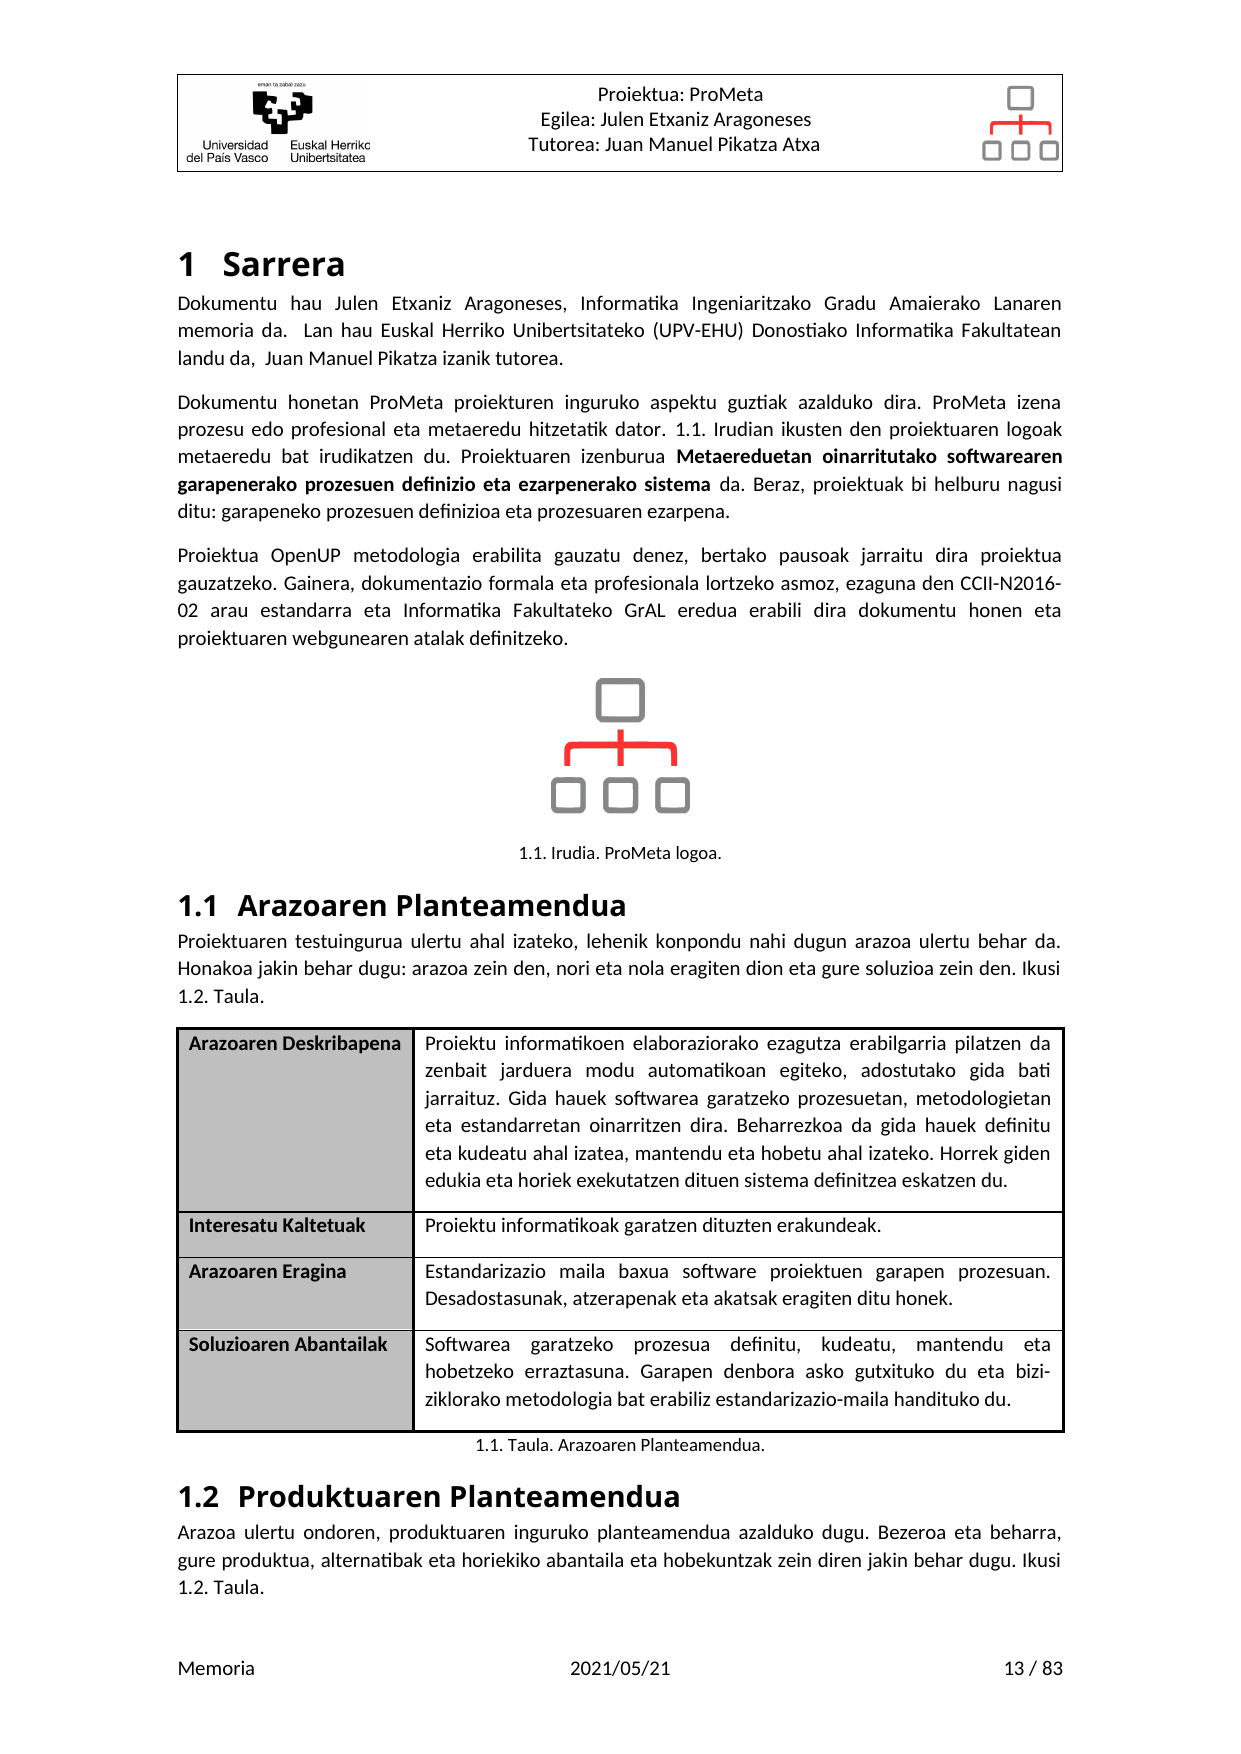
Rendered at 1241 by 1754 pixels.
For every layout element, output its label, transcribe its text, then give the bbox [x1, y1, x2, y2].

table_cell Proiektu informatikoak garatzen dituzten erakundeak. [415, 1213, 1062, 1257]
subtitle Sarrera [177, 241, 1063, 286]
table_cell Estandarizazio maila baxua software proiektuen garapen prozesuan. Desadostasunak, atzerapenak eta akatsak eragiten ditu honek. [415, 1258, 1062, 1329]
picture [182, 80, 370, 162]
subtitle Produktuaren Planteamendua [177, 1477, 1063, 1516]
text Arazoa ulertu ondoren, produktuaren inguruko planteamendua azalduko dugu. Bezeroa eta beharra, gure produktua, alternatibak eta horiekiko abantaila eta hobekuntzak zein diren jakin behar dugu. Ikusi 1.2. Taula. [177, 1519, 1063, 1600]
table_cell Arazoaren Eragina [179, 1258, 412, 1329]
table_header Proiektu informatikoen elaboraziorako ezagutza erabilgarria pilatzen da zenbait jarduera modu automatikoan egiteko, adostutako gida bati jarraituz. Gida hauek softwarea garatzeko prozesuetan, metodologietan eta estandarretan oinarritzen dira. Beharrezkoa da gida hauek definitu eta kudeatu ahal izatea, mantendu eta hobetu ahal izateko. Horrek giden edukia eta horiek exekutatzen dituen sistema definitzea eskatzen du. [415, 1030, 1062, 1211]
table_cell Soluzioaren Abantailak [179, 1331, 412, 1430]
table_cell Softwarea garatzeko prozesua definitu, kudeatu, mantendu eta hobetzeko erraztasuna. Garapen denbora asko gutxituko du eta bizi-ziklorako metodologia bat erabiliz estandarizazio-maila handituko du. [415, 1331, 1062, 1430]
picture [543, 668, 698, 823]
text Proiektua OpenUP metodologia erabilita gauzatu denez, bertako pausoak jarraitu dira proiektua gauzatzeko. Gainera, dokumentazio formala eta profesionala lortzeko asmoz, ezaguna den CCII-N2016-02 arau estandarra eta Informatika Fakultateko GrAL eredua erabili dira dokumentu honen eta proiektuaren webgunearen atalak definitzeko. [177, 542, 1063, 650]
text Dokumentu honetan ProMeta proiekturen inguruko aspektu guztiak azalduko dira. ProMeta izena prozesu edo profesional eta metaeredu hitzetatik dator. 1.1. Irudian ikusten den proiektuaren logoak metaeredu bat irudikatzen du. Proiektuaren izenburua Metaereduetan oinarritutako softwarearen garapenerako prozesuen definizio eta ezarpenerako sistema da. Beraz, proiektuak bi helburu nagusi ditu: garapeneko prozesuen definizioa eta prozesuaren ezarpena. [177, 389, 1063, 524]
picture [978, 80, 1060, 162]
text 1.1. Irudia. ProMeta logoa. [177, 842, 1063, 864]
subtitle Arazoaren Planteamendua [177, 885, 1063, 925]
text Proiektuaren testuingurua ulertu ahal izateko, lehenik konpondu nahi dugun arazoa ulertu behar da. Honakoa jakin behar dugu: arazoa zein den, nori eta nola eragiten dion eta gure soluzioa zein den. Ikusi 1.2. Taula. [177, 928, 1063, 1008]
text 1.1. Taula. Arazoaren Planteamendua. [177, 1433, 1063, 1456]
table_cell Interesatu Kaltetuak [179, 1213, 412, 1257]
text Dokumentu hau Julen Etxaniz Aragoneses, Informatika Ingeniaritzako Gradu Amaierako Lanaren memoria da. Lan hau Euskal Herriko Unibertsitateko (UPV-EHU) Donostiako Informatika Fakultatean landu da, Juan Manuel Pikatza izanik tutorea. [177, 290, 1063, 370]
table_header Arazoaren Deskribapena [179, 1030, 412, 1211]
